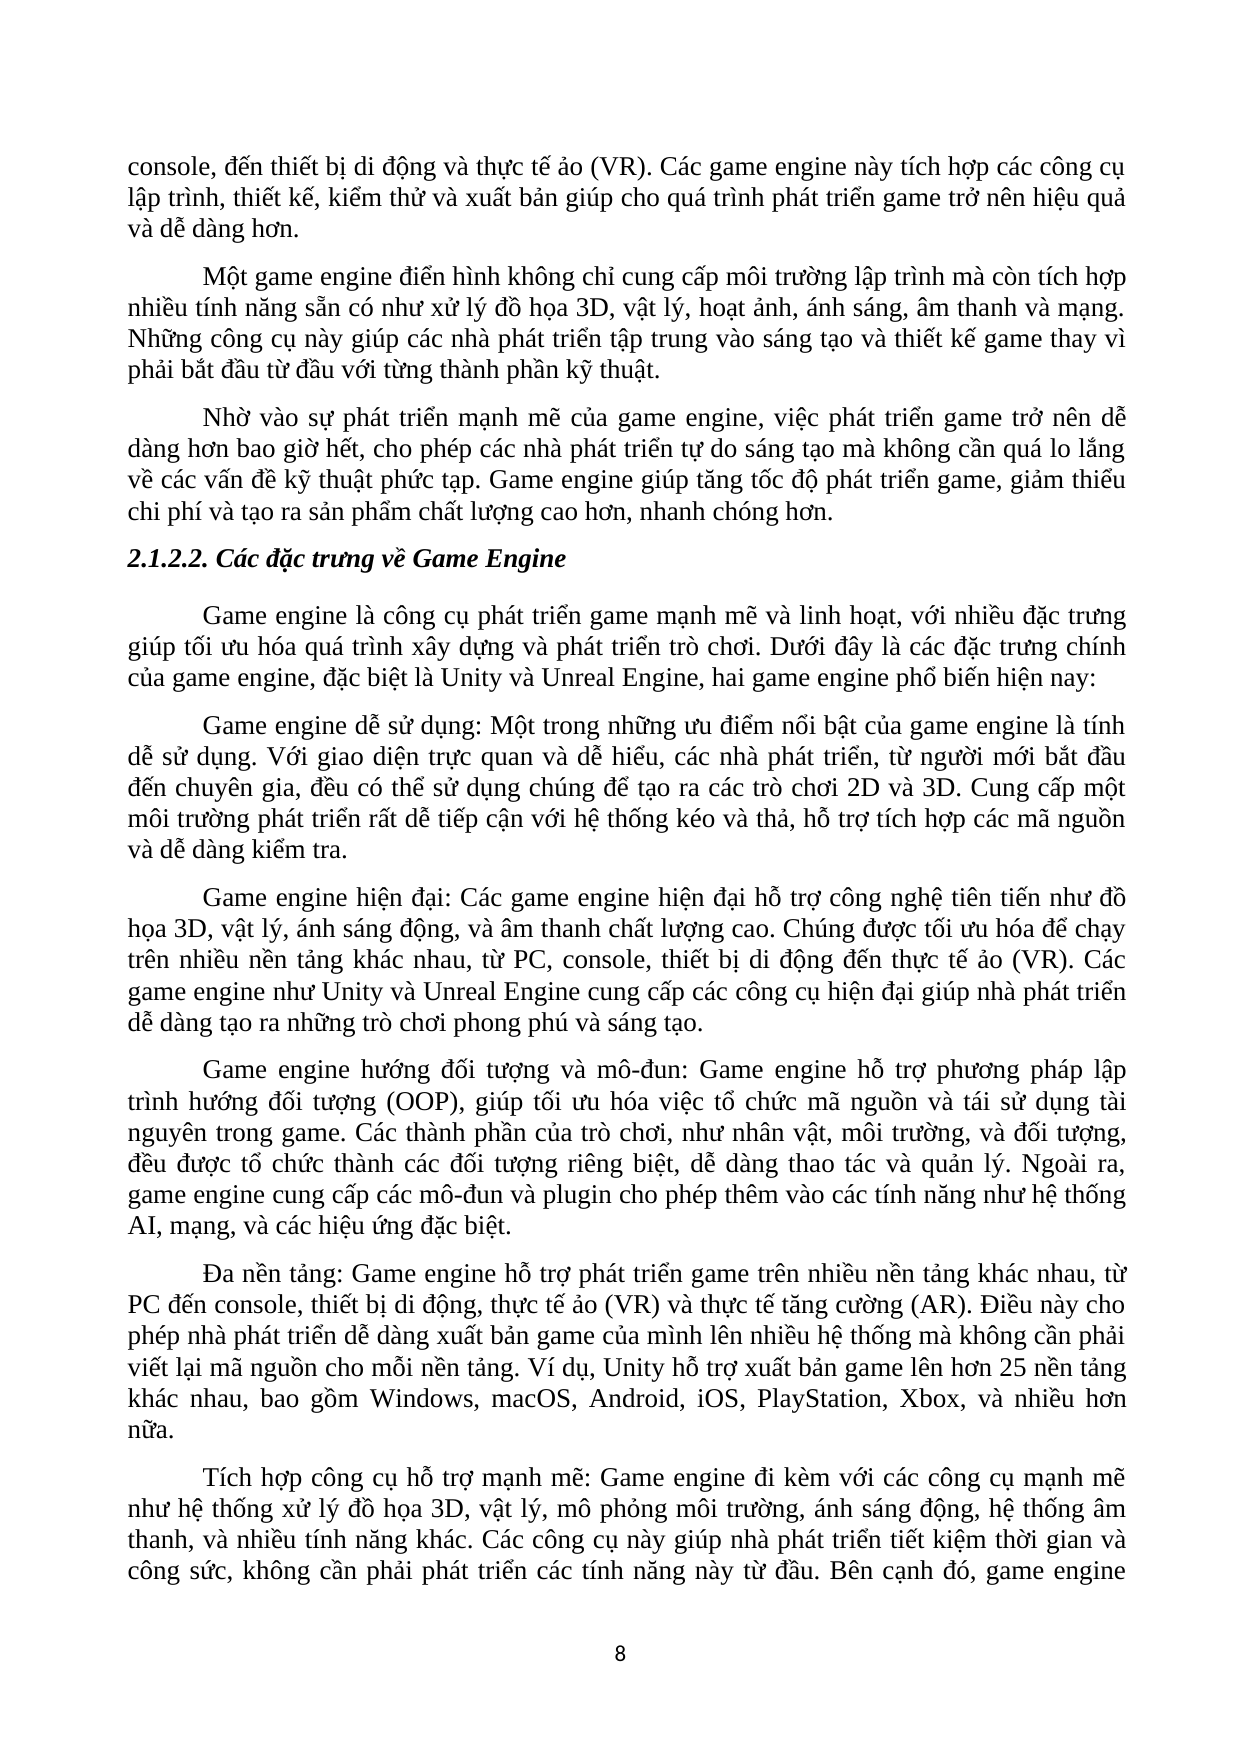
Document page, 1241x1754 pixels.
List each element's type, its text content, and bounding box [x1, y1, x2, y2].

text Game engine hướng đối tượng và mô-đun: Game engine hỗ trợ phương pháp lập trình hướng đối tượng (OOP), giúp tối ưu hóa việc tổ chức mã nguồn và tái sử dụng tài nguyên trong game. Các thành phần của trò chơi, như nhân vật, môi trường, và đối tượng, đều được tổ chức thành các đối tượng riêng biệt, dễ dàng thao tác và quản lý. Ngoài ra, game engine cung cấp các mô-đun và plugin cho phép thêm vào các tính năng như hệ thống AI, mạng, và các hiệu ứng đặc biệt. [127, 1054, 1128, 1241]
text Một game engine điển hình không chỉ cung cấp môi trường lập trình mà còn tích hợp nhiều tính năng sẵn có như xử lý đồ họa 3D, vật lý, hoạt ảnh, ánh sáng, âm thanh và mạng. Những công cụ này giúp các nhà phát triển tập trung vào sáng tạo và thiết kế game thay vì phải bắt đầu từ đầu với từng thành phần kỹ thuật. [127, 260, 1128, 385]
text Nhờ vào sự phát triển mạnh mẽ của game engine, việc phát triển game trở nên dễ dàng hơn bao giờ hết, cho phép các nhà phát triển tự do sáng tạo mà không cần quá lo lắng về các vấn đề kỹ thuật phức tạp. Game engine giúp tăng tốc độ phát triển game, giảm thiểu chi phí và tạo ra sản phẩm chất lượng cao hơn, nhanh chóng hơn. [127, 401, 1128, 526]
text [127, 1461, 1128, 1585]
text Game engine là công cụ phát triển game mạnh mẽ và linh hoạt, với nhiều đặc trưng giúp tối ưu hóa quá trình xây dựng và phát triển trò chơi. Dưới đây là các đặc trưng chính của game engine, đặc biệt là Unity và Unreal Engine, hai game engine phổ biến hiện nay: [127, 599, 1128, 692]
subtitle 2.1.2.2. Các đặc trưng về Game Engine [127, 543, 1128, 574]
text Game engine dễ sử dụng: Một trong những ưu điểm nổi bật của game engine là tính dễ sử dụng. Với giao diện trực quan và dễ hiểu, các nhà phát triển, từ người mới bắt đầu đến chuyên gia, đều có thể sử dụng chúng để tạo ra các trò chơi 2D và 3D. Cung cấp một môi trường phát triển rất dễ tiếp cận với hệ thống kéo và thả, hỗ trợ tích hợp các mã nguồn và dễ dàng kiểm tra. [127, 709, 1128, 864]
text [127, 150, 1128, 243]
text Game engine hiện đại: Các game engine hiện đại hỗ trợ công nghệ tiên tiến như đồ họa 3D, vật lý, ánh sáng động, và âm thanh chất lượng cao. Chúng được tối ưu hóa để chạy trên nhiều nền tảng khác nhau, từ PC, console, thiết bị di động đến thực tế ảo (VR). Các game engine như Unity và Unreal Engine cung cấp các công cụ hiện đại giúp nhà phát triển dễ dàng tạo ra những trò chơi phong phú và sáng tạo. [127, 881, 1128, 1037]
text Đa nền tảng: Game engine hỗ trợ phát triển game trên nhiều nền tảng khác nhau, từ PC đến console, thiết bị di động, thực tế ảo (VR) và thực tế tăng cường (AR). Điều này cho phép nhà phát triển dễ dàng xuất bản game của mình lên nhiều hệ thống mà không cần phải viết lại mã nguồn cho mỗi nền tảng. Ví dụ, Unity hỗ trợ xuất bản game lên hơn 25 nền tảng khác nhau, bao gồm Windows, macOS, Android, iOS, PlayStation, Xbox, và nhiều hơn nữa. [127, 1257, 1128, 1444]
